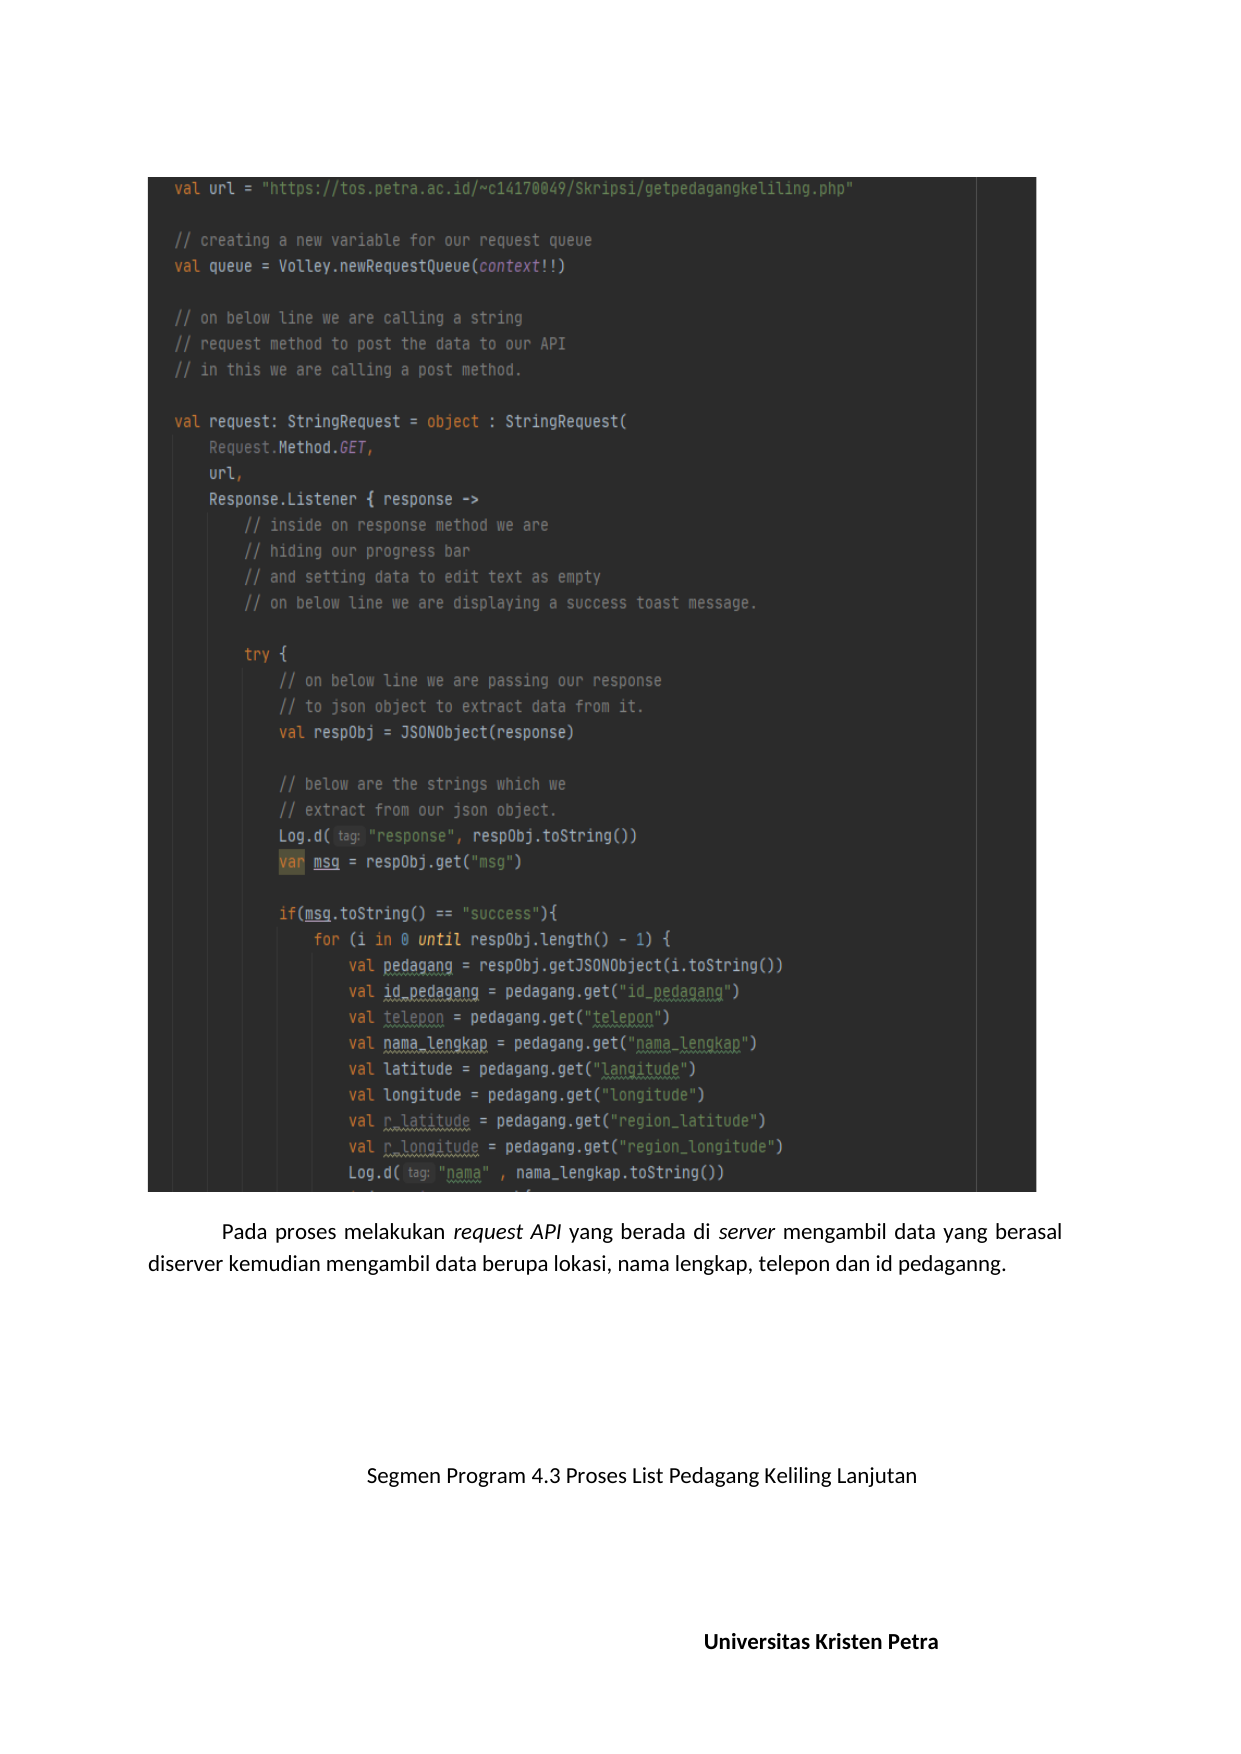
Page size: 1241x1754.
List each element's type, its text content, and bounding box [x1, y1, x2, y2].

text Pada proses melakukan request API yang berada di server mengambil data yang berasal diserver kemudian mengambil data berupa lokasi, nama lengkap, telepon dan id pedaganng. [148, 1217, 1063, 1277]
picture [147, 177, 1037, 1192]
